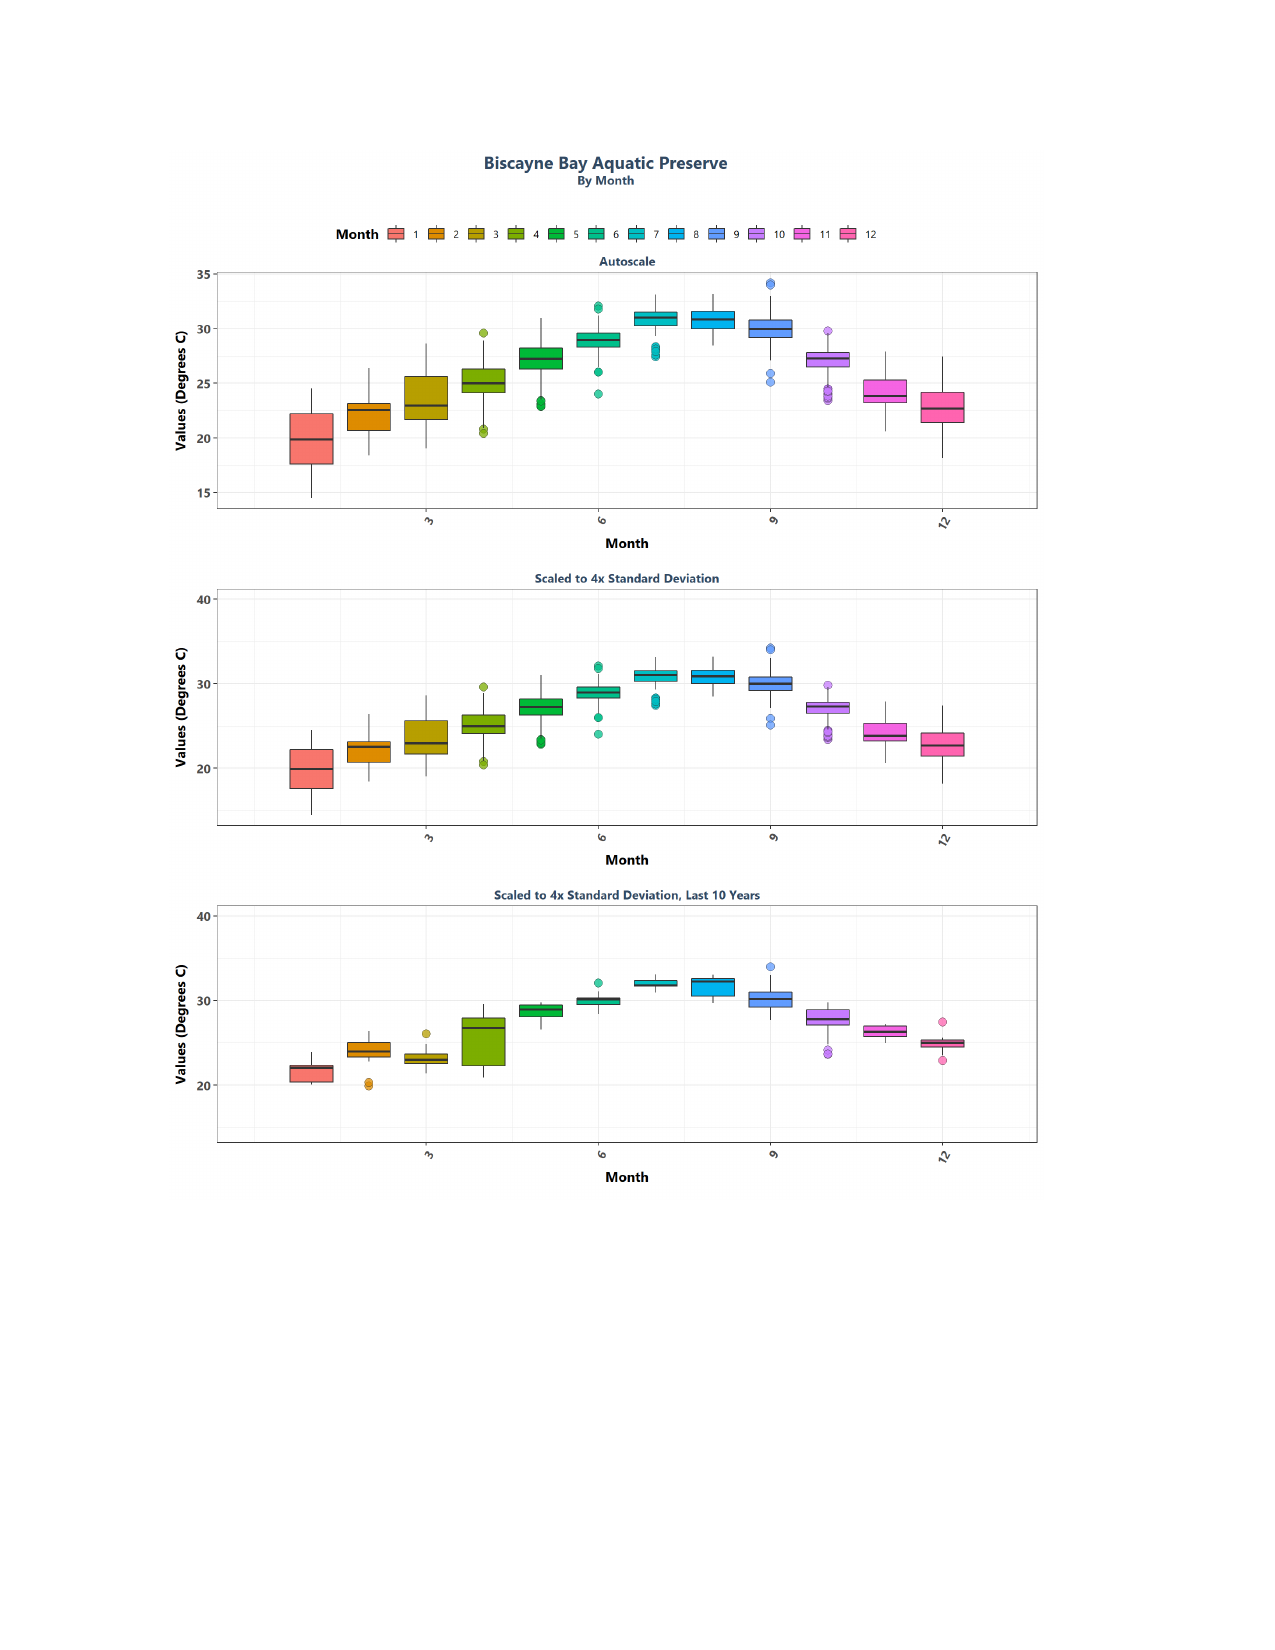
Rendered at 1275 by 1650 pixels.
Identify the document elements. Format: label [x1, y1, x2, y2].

picture [168, 150, 1044, 1200]
